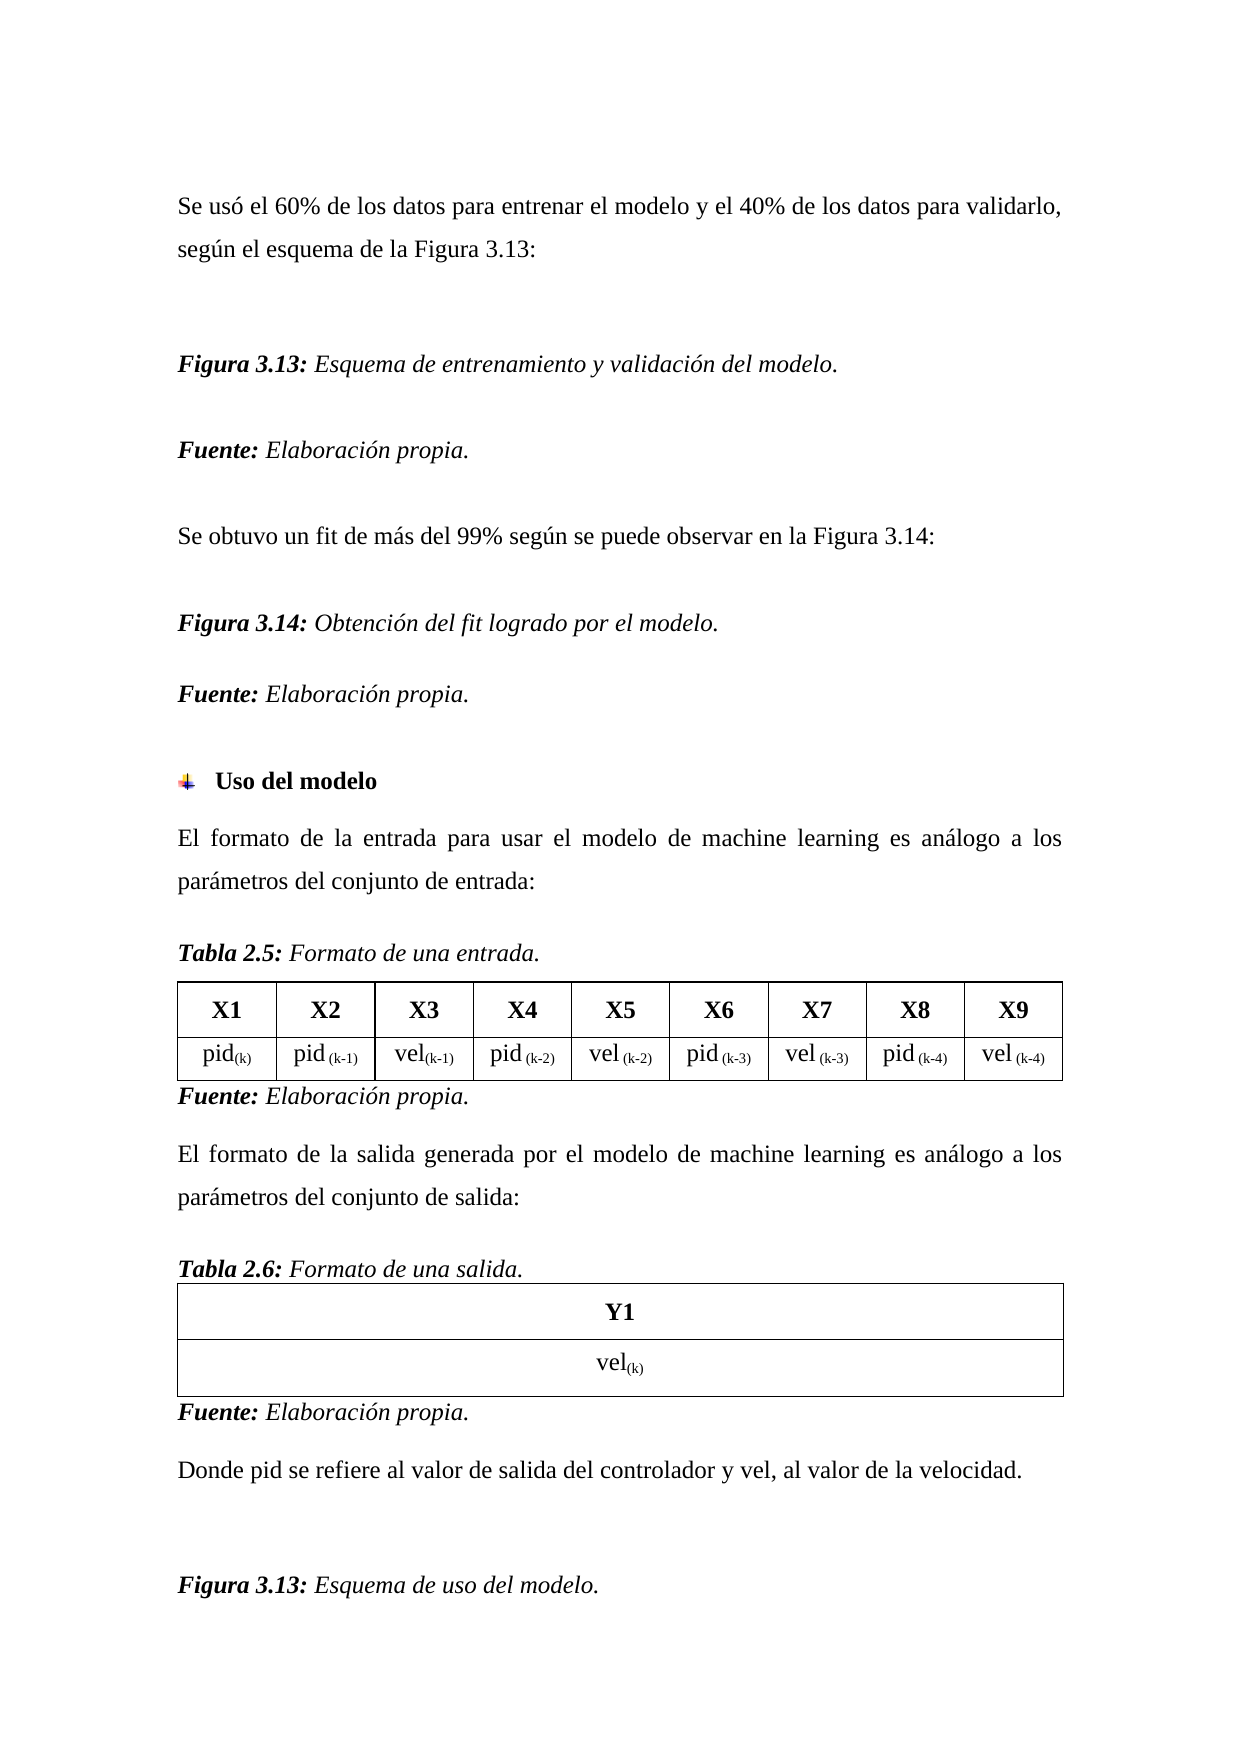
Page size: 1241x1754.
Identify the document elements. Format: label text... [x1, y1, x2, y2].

table_header X4 [474, 983, 571, 1037]
text Figura 3.13: Esquema de entrenamiento y validación del modelo. [177, 349, 1063, 378]
list Uso del modelo [177, 766, 1063, 794]
table_header X8 [867, 983, 964, 1037]
table_cell pid (k-3) [670, 1038, 768, 1080]
text Se obtuvo un fit de más del 99% según se puede observar en la Figura 3.14: [177, 521, 1063, 550]
text Tabla 2.6: Formato de una salida. [177, 1254, 1063, 1282]
table_cell pid(k) [178, 1038, 276, 1080]
table_header Y1 [178, 1284, 1063, 1339]
text Fuente: Elaboración propia. [177, 435, 1063, 464]
table_cell pid (k-2) [474, 1038, 571, 1080]
text Figura 3.13: Esquema de uso del modelo. [177, 1570, 1063, 1598]
table_header X3 [376, 983, 473, 1037]
table_header X9 [965, 983, 1062, 1037]
text Donde pid se refiere al valor de salida del controlador y vel, al valor de la velocidad. [177, 1455, 1063, 1483]
table_header X5 [572, 983, 669, 1037]
table_cell vel (k-4) [965, 1038, 1062, 1080]
text Fuente: Elaboración propia. [177, 1397, 1063, 1426]
table_cell vel(k) [178, 1340, 1063, 1396]
table_cell pid (k-1) [277, 1038, 374, 1080]
text Fuente: Elaboración propia. [177, 679, 1063, 708]
table_header X1 [178, 983, 276, 1037]
table_cell vel (k-3) [769, 1038, 866, 1080]
table_header X7 [769, 983, 866, 1037]
text Tabla 2.5: Formato de una entrada. [177, 938, 1063, 967]
table_cell vel(k-1) [376, 1038, 473, 1080]
table_cell pid (k-4) [867, 1038, 964, 1080]
text Se usó el 60% de los datos para entrenar el modelo y el 40% de los datos para validarlo, según el esquema de la Figura 3.13: [177, 191, 1063, 263]
picture [178, 772, 195, 790]
table_header X6 [670, 983, 768, 1037]
text El formato de la salida generada por el modelo de machine learning es análogo a los parámetros del conjunto de salida: [177, 1139, 1063, 1211]
text El formato de la entrada para usar el modelo de machine learning es análogo a los parámetros del conjunto de entrada: [177, 823, 1063, 895]
text Fuente: Elaboración propia. [177, 1081, 1063, 1110]
text Figura 3.14: Obtención del fit logrado por el modelo. [177, 608, 1063, 636]
table_header X2 [277, 983, 374, 1037]
table_cell vel (k-2) [572, 1038, 669, 1080]
